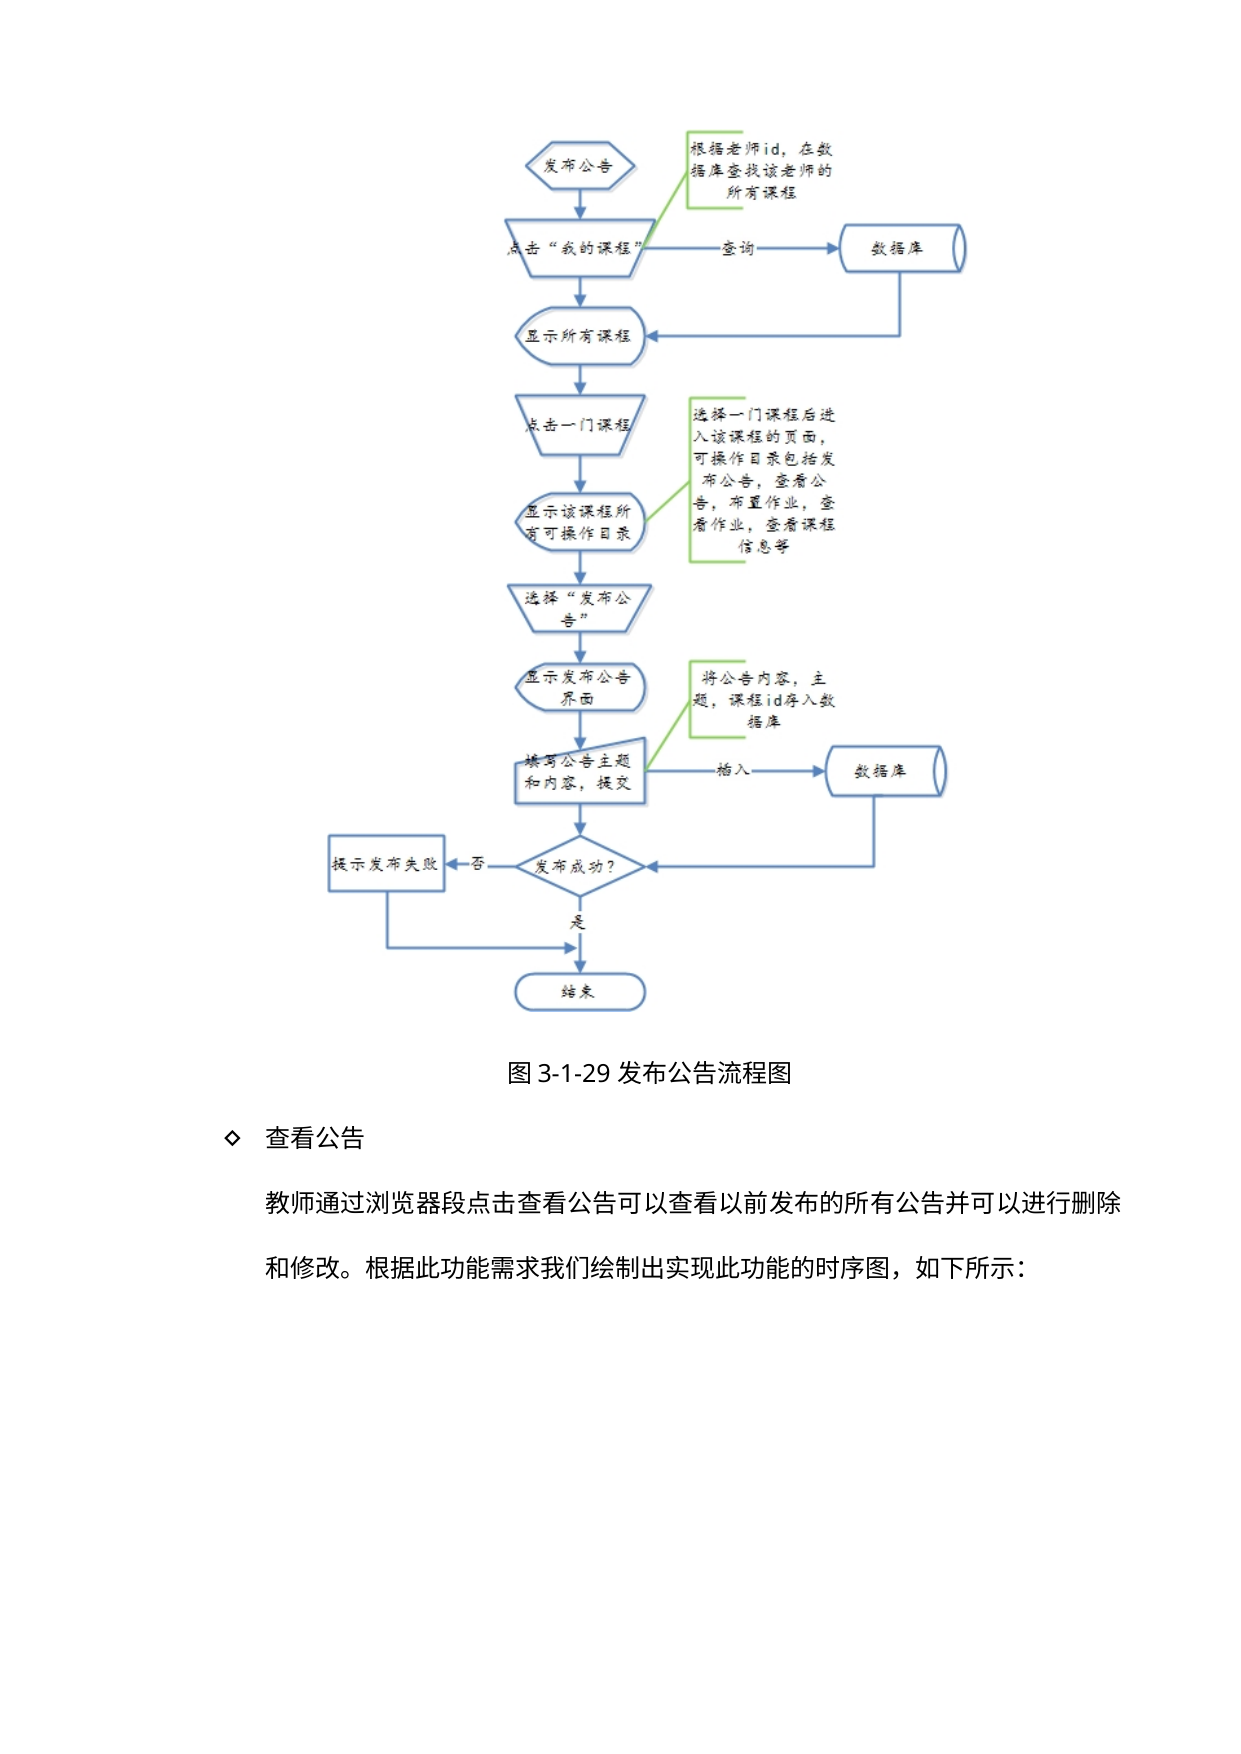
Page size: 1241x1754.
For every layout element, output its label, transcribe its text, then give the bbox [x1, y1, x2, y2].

text 图3-1-29 发布公告流程图 [177, 1039, 1122, 1104]
text 教师通过浏览器段点击查看公告可以查看以前发布的所有公告并可以进行删除和修改。根据此功能需求我们绘制出实现此功能的时序图，如下所示： [265, 1169, 1122, 1299]
list 查看公告 [221, 1104, 1122, 1169]
picture [326, 129, 973, 1012]
